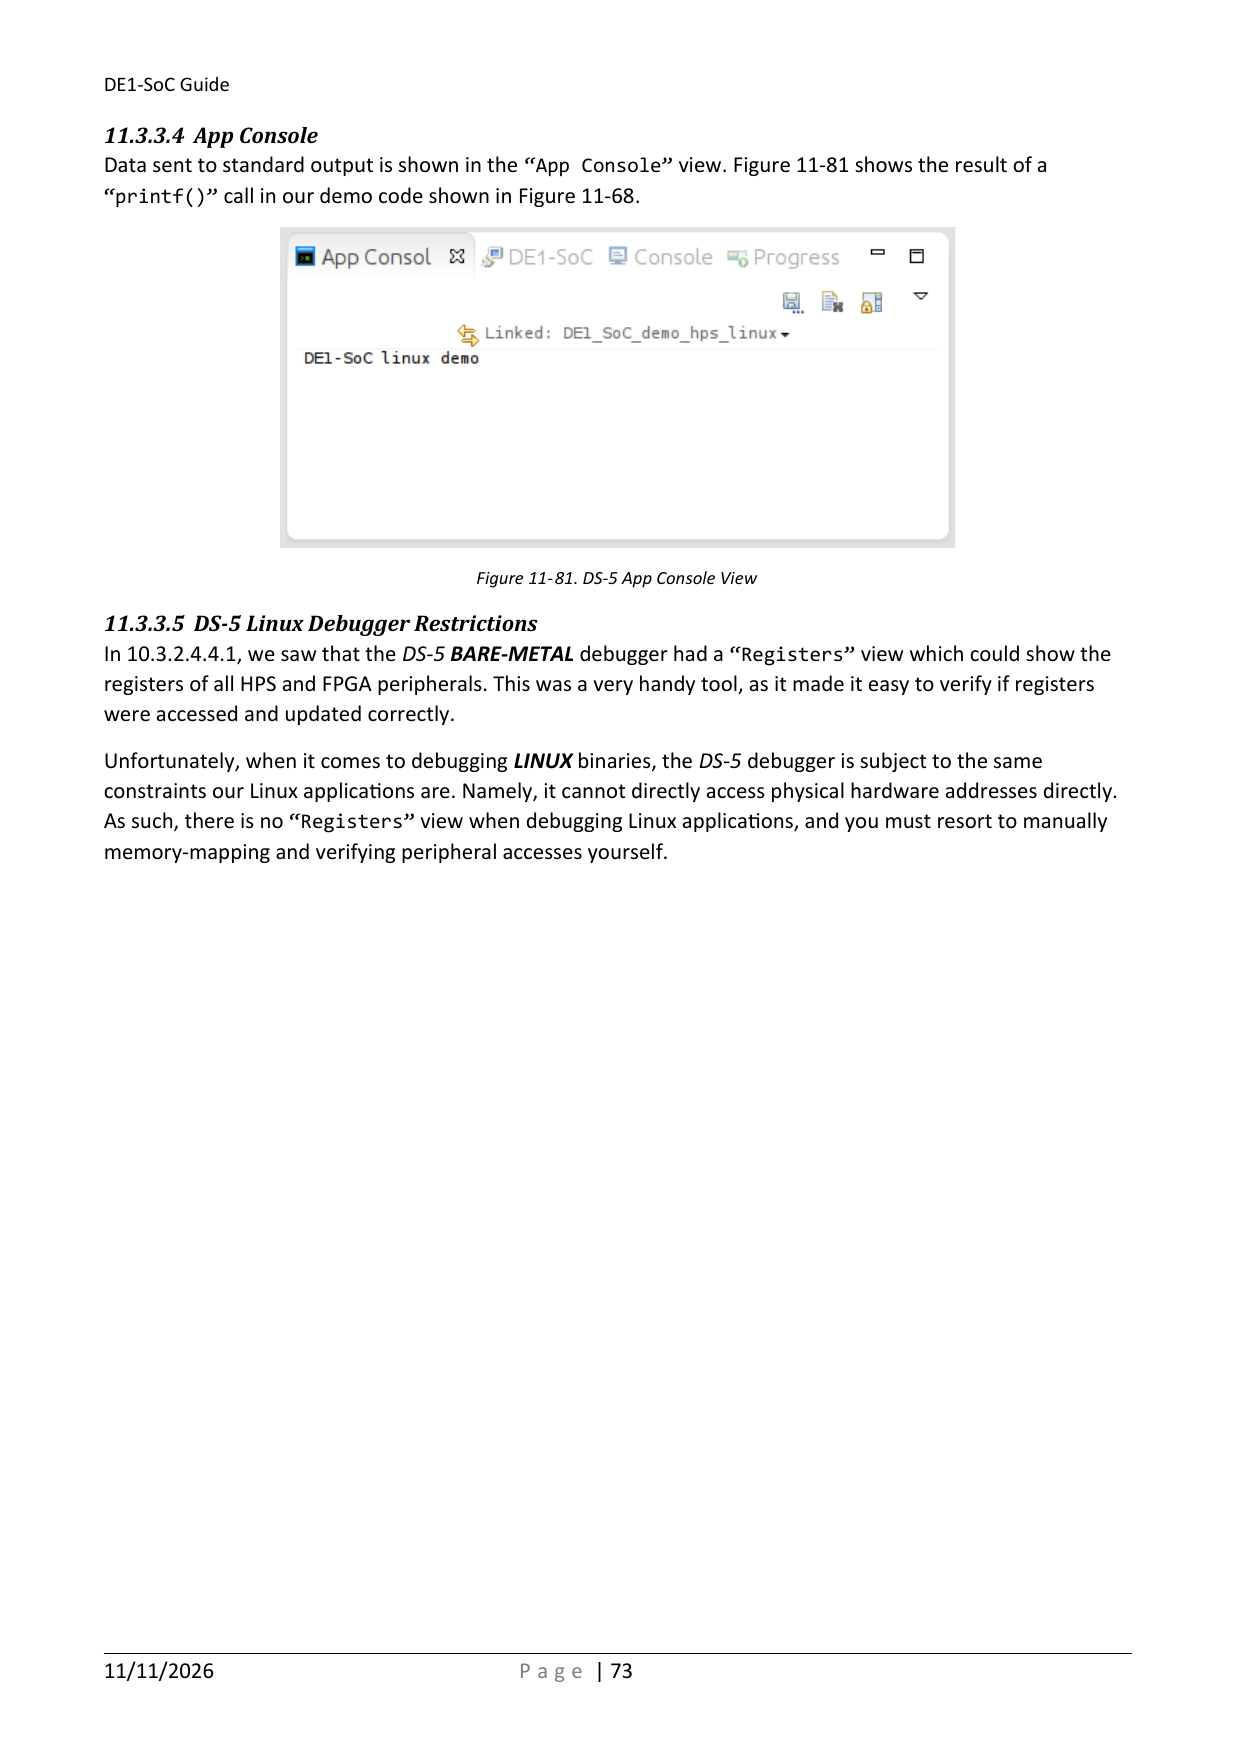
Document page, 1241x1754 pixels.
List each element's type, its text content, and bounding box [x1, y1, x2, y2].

picture [280, 227, 956, 548]
subtitle DS-5 Linux Debugger Restrictions [103, 610, 1132, 637]
subtitle App Console [103, 122, 1132, 148]
text Unfortunately, when it comes to debugging Linux binaries, the DS-5 debugger is subject to the same constraints our Linux applications are. Namely, it cannot directly access physical hardware addresses directly. As such, there is no “Registers” view when debugging Linux applications, and you must resort to manually memory-mapping and verifying peripheral accesses yourself. [103, 746, 1132, 865]
text In 10.3.2.4.4.1, we saw that the DS-5 bare-metal debugger had a “Registers” view which could show the registers of all HPS and FPGA peripherals. This was a very handy tool, as it made it easy to verify if registers were accessed and updated correctly. [103, 639, 1132, 727]
